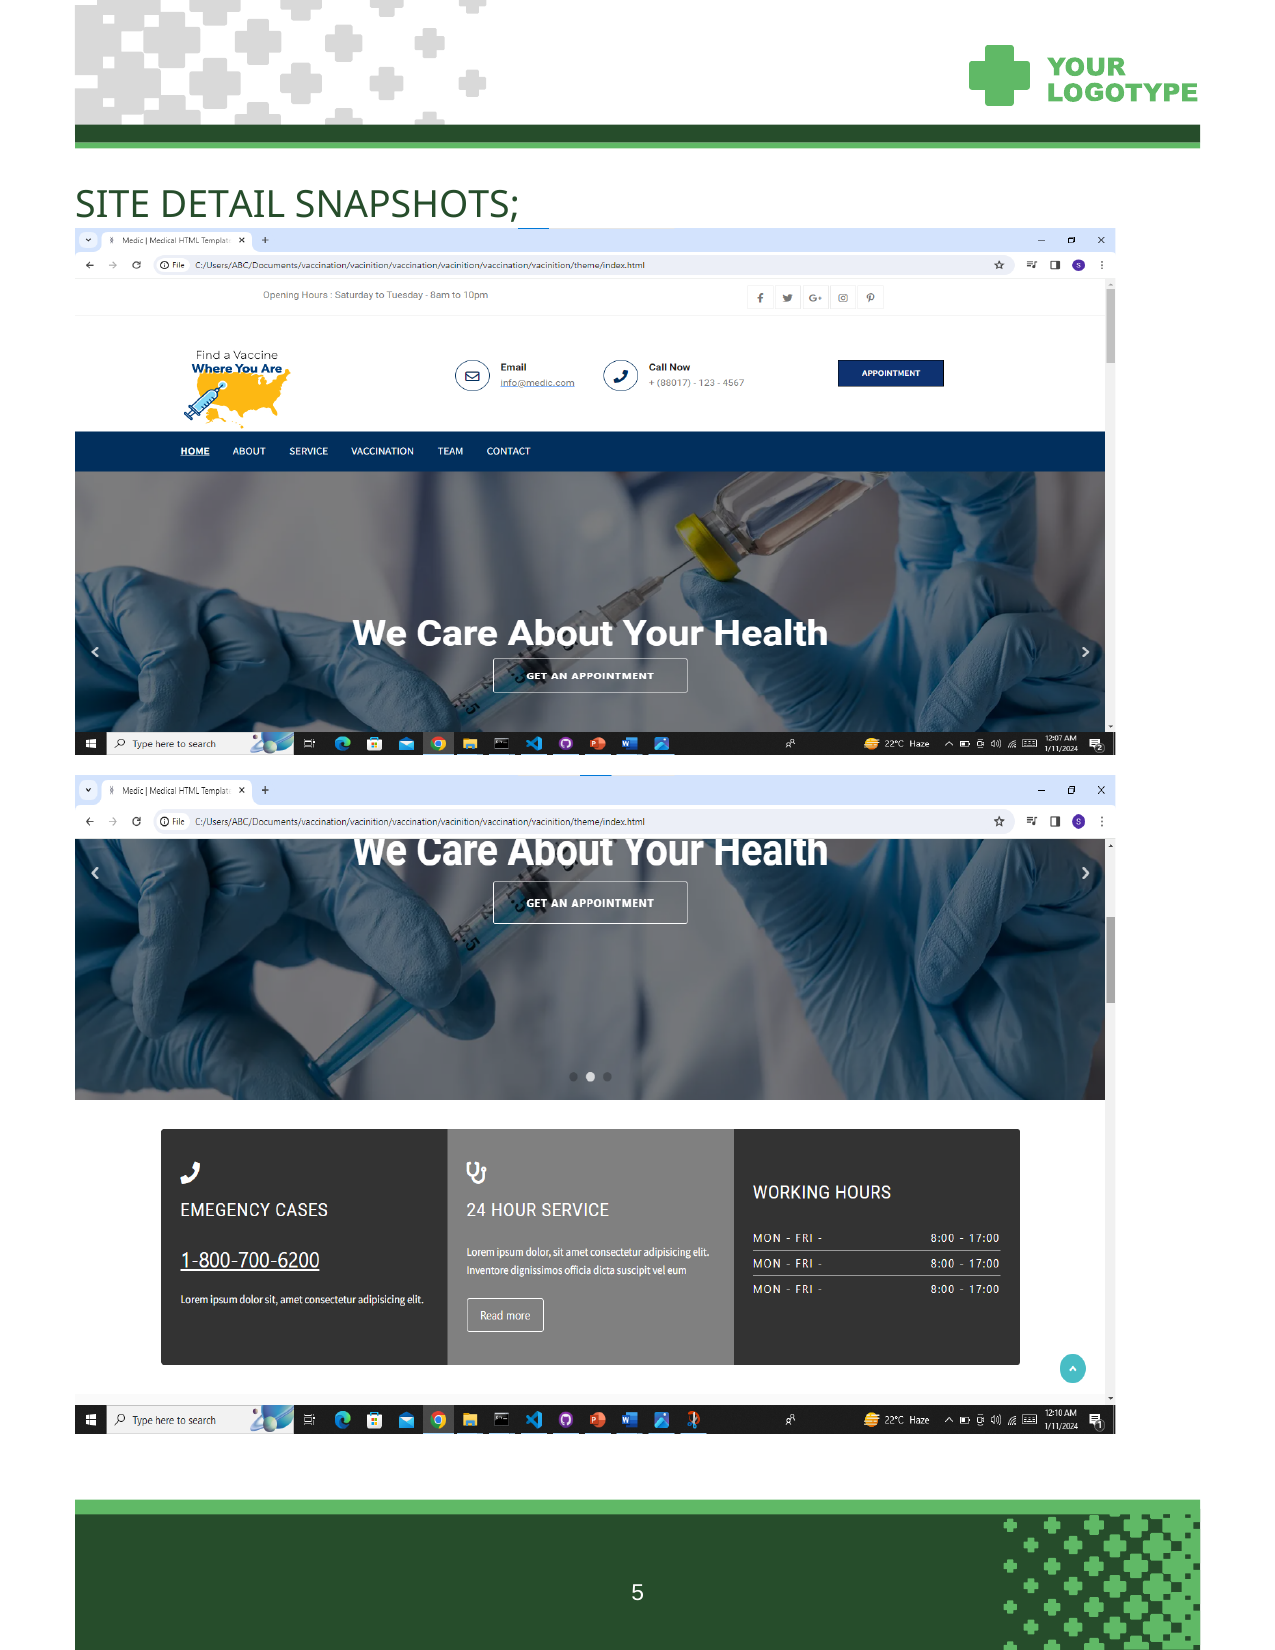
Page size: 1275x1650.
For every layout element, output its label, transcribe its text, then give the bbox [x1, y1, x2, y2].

picture [75, 228, 1116, 755]
picture [75, 775, 1116, 1434]
